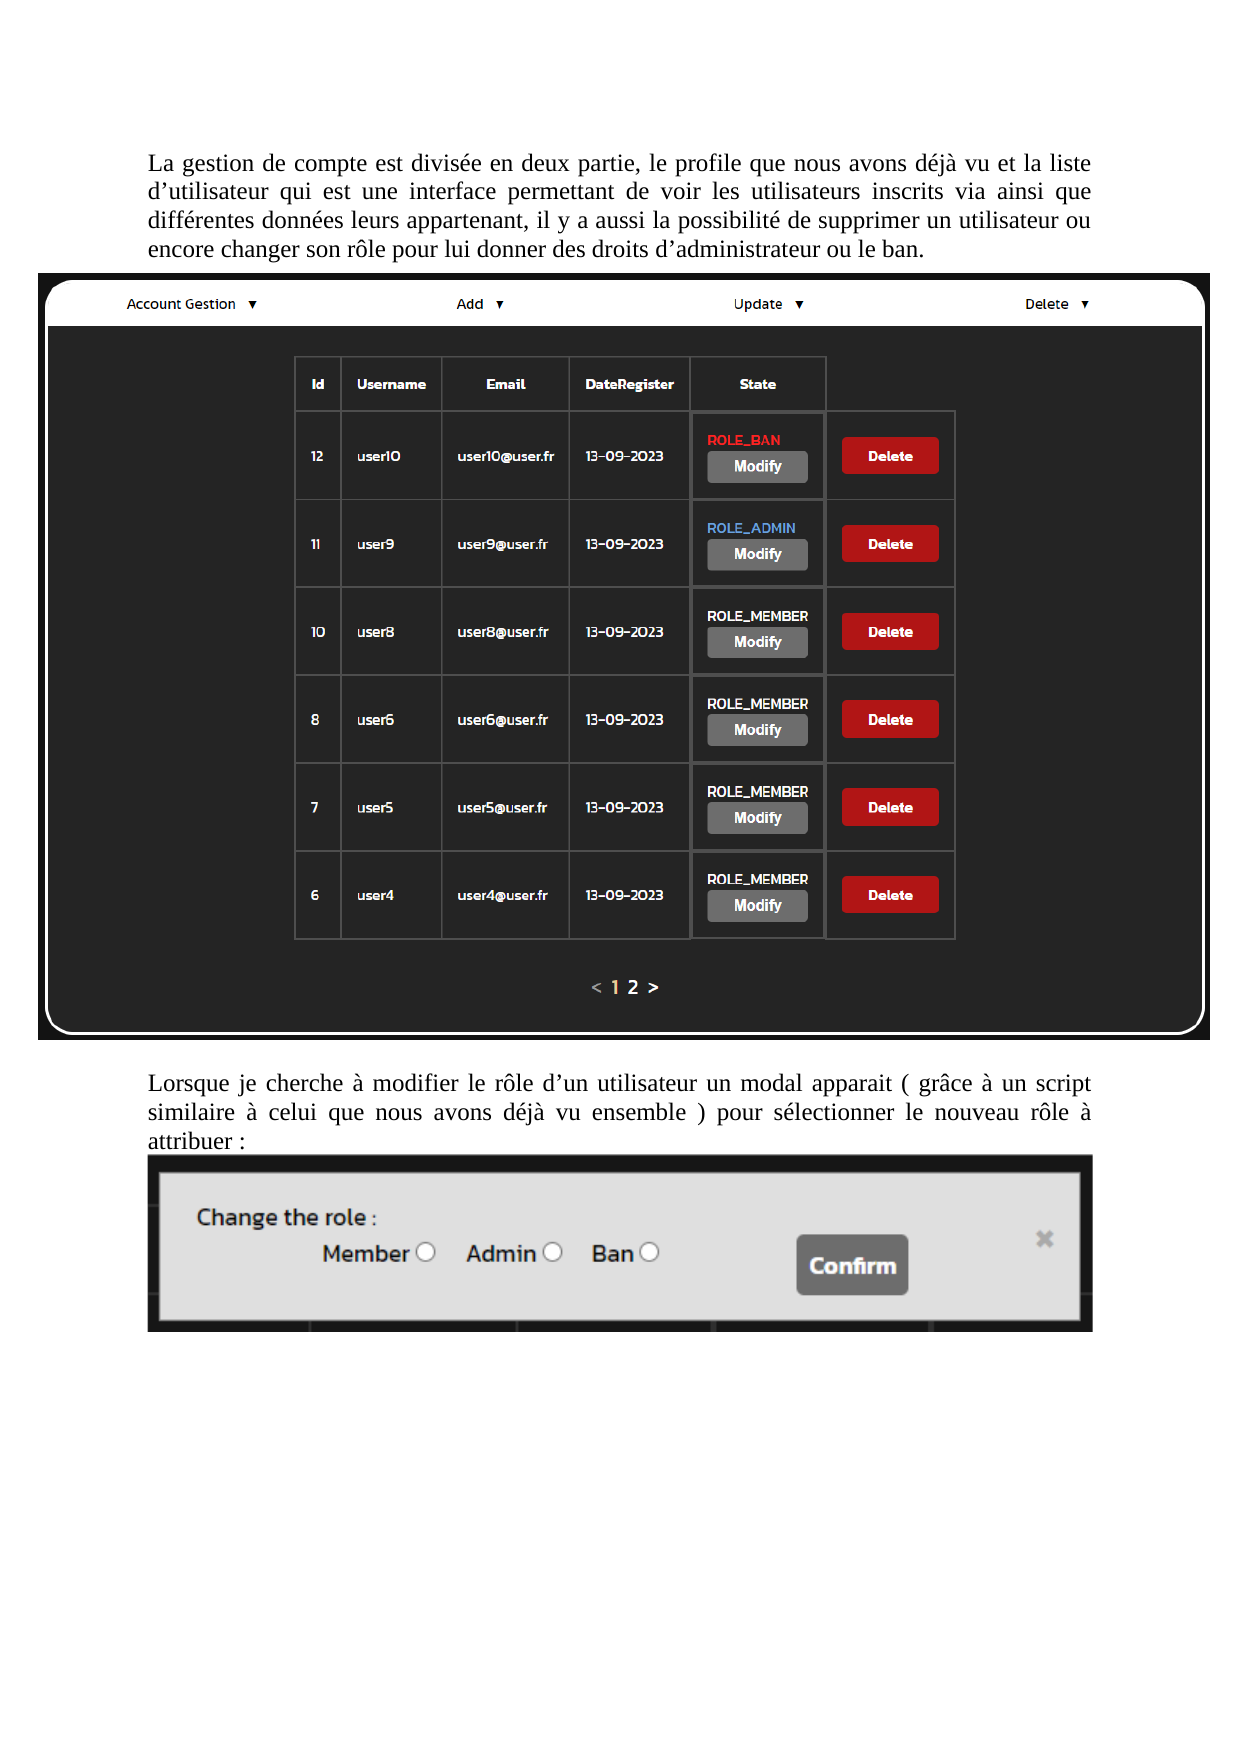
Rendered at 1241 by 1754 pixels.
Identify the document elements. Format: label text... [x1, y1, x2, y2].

picture [38, 273, 1210, 1040]
text La gestion de compte est divisée en deux partie, le profile que nous avons déjà vu et la liste d’utilisateur qui est une interface permettant de voir les utilisateurs inscrits via ainsi que différentes données leurs appartenant, il y a aussi la possibilité de supprimer un utilisateur ou encore changer son rôle pour lui donner des droits d’administrateur ou le ban. [148, 148, 1093, 263]
picture [147, 1154, 1093, 1332]
text Lorsque je cherche à modifier le rôle d’un utilisateur un modal apparait ( grâce à un script similaire à celui que nous avons déjà vu ensemble ) pour sélectionner le nouveau rôle à attribuer : [148, 1068, 1093, 1154]
